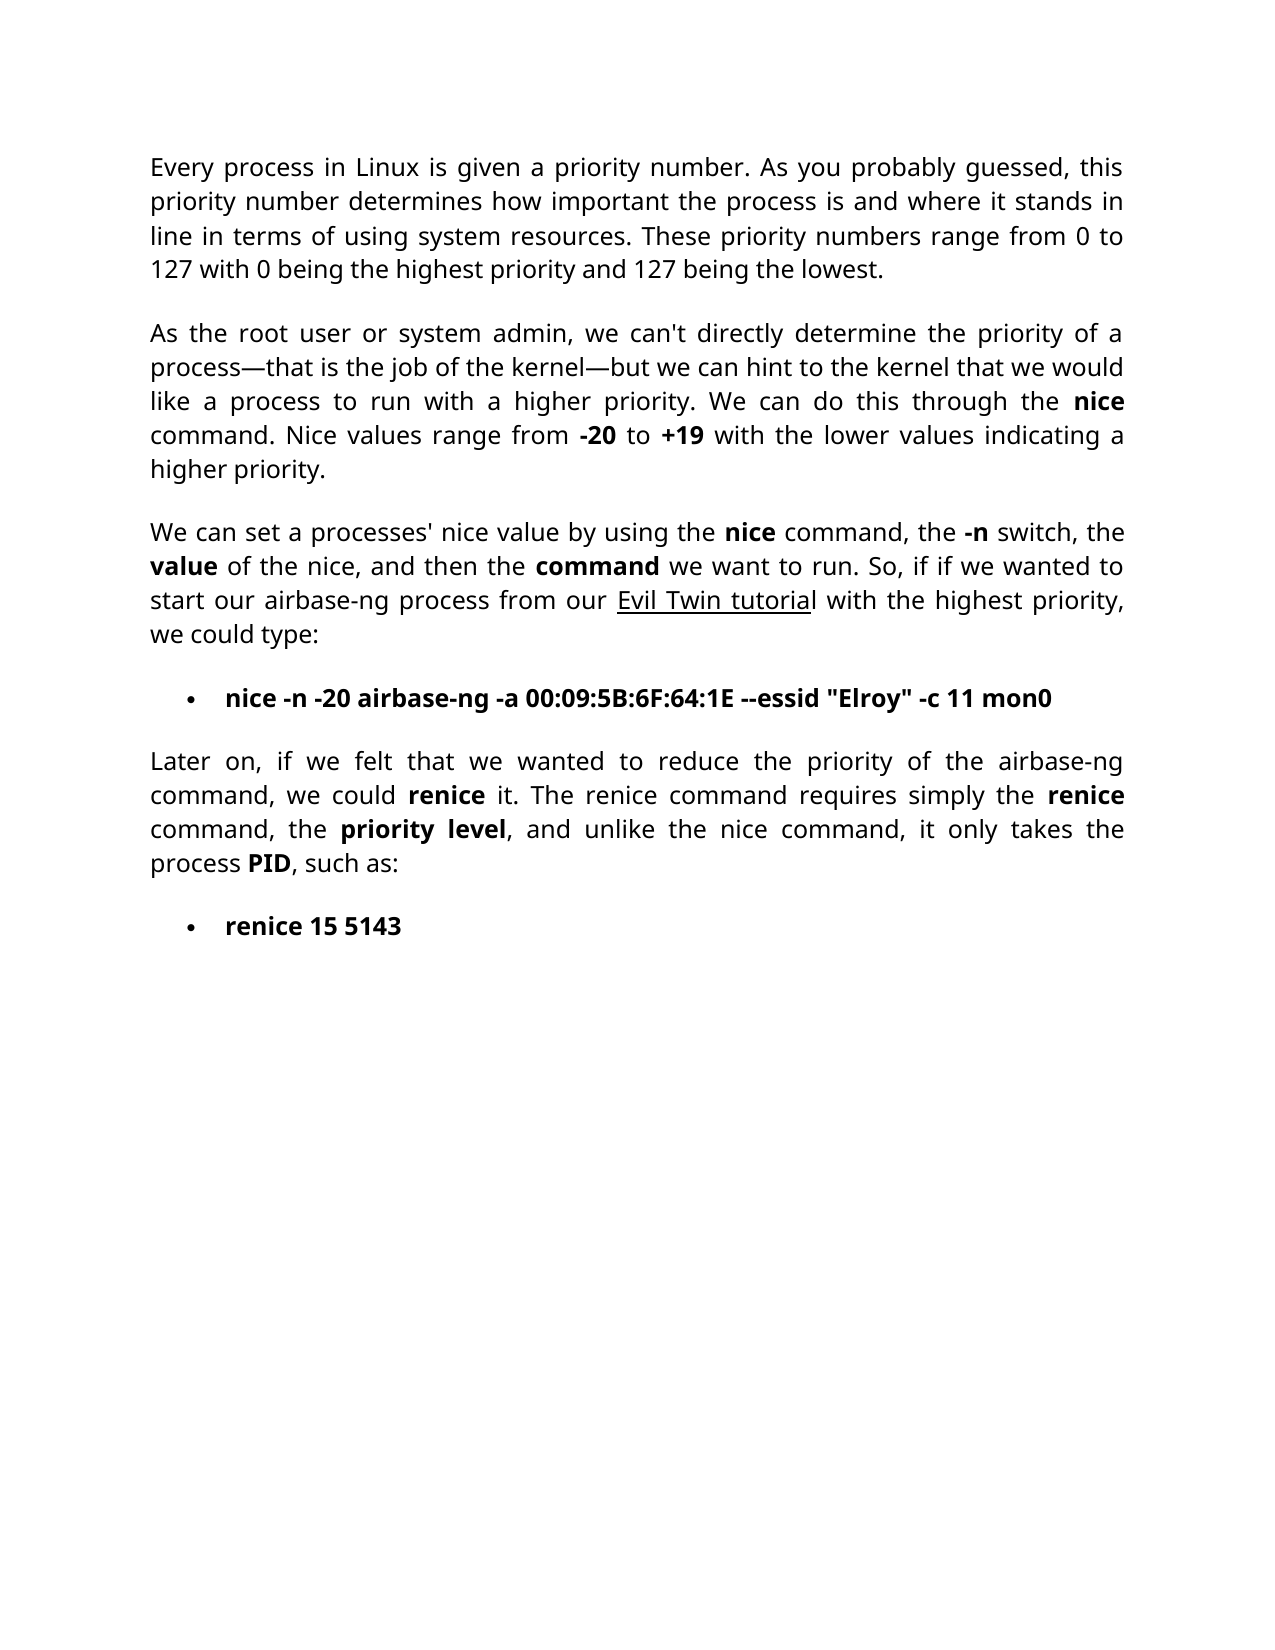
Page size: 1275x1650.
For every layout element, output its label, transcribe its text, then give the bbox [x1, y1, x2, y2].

text Later on, if we felt that we wanted to reduce the priority of the airbase-ng command, we could renice it. The renice command requires simply the renice command, the priority level, and unlike the nice command, it only takes the process PID, such as: [150, 743, 1125, 880]
text Every process in Linux is given a priority number. As you probably guessed, this priority number determines how important the process is and where it stands in line in terms of using system resources. These priority numbers range from 0 to 127 with 0 being the highest priority and 127 being the lowest. [150, 150, 1125, 286]
list renice 15 5143 [187, 909, 1125, 943]
text As the root user or system admin, we can't directly determine the priority of a process—that is the job of the kernel—but we can hint to the kernel that we would like a process to run with a higher priority. We can do this through the nice command. Nice values range from -20 to +19 with the lower values indicating a higher priority. [150, 315, 1125, 486]
text We can set a processes' nice value by using the nice command, the -n switch, the value of the nice, and then the command we want to run. So, if if we wanted to start our airbase-ng process from our Evil Twin tutorial with the highest priority, we could type: [150, 515, 1125, 651]
list nice -n -20 airbase-ng -a 00:09:5B:6F:64:1E --essid "Elroy" -c 11 mon0 [187, 680, 1125, 714]
